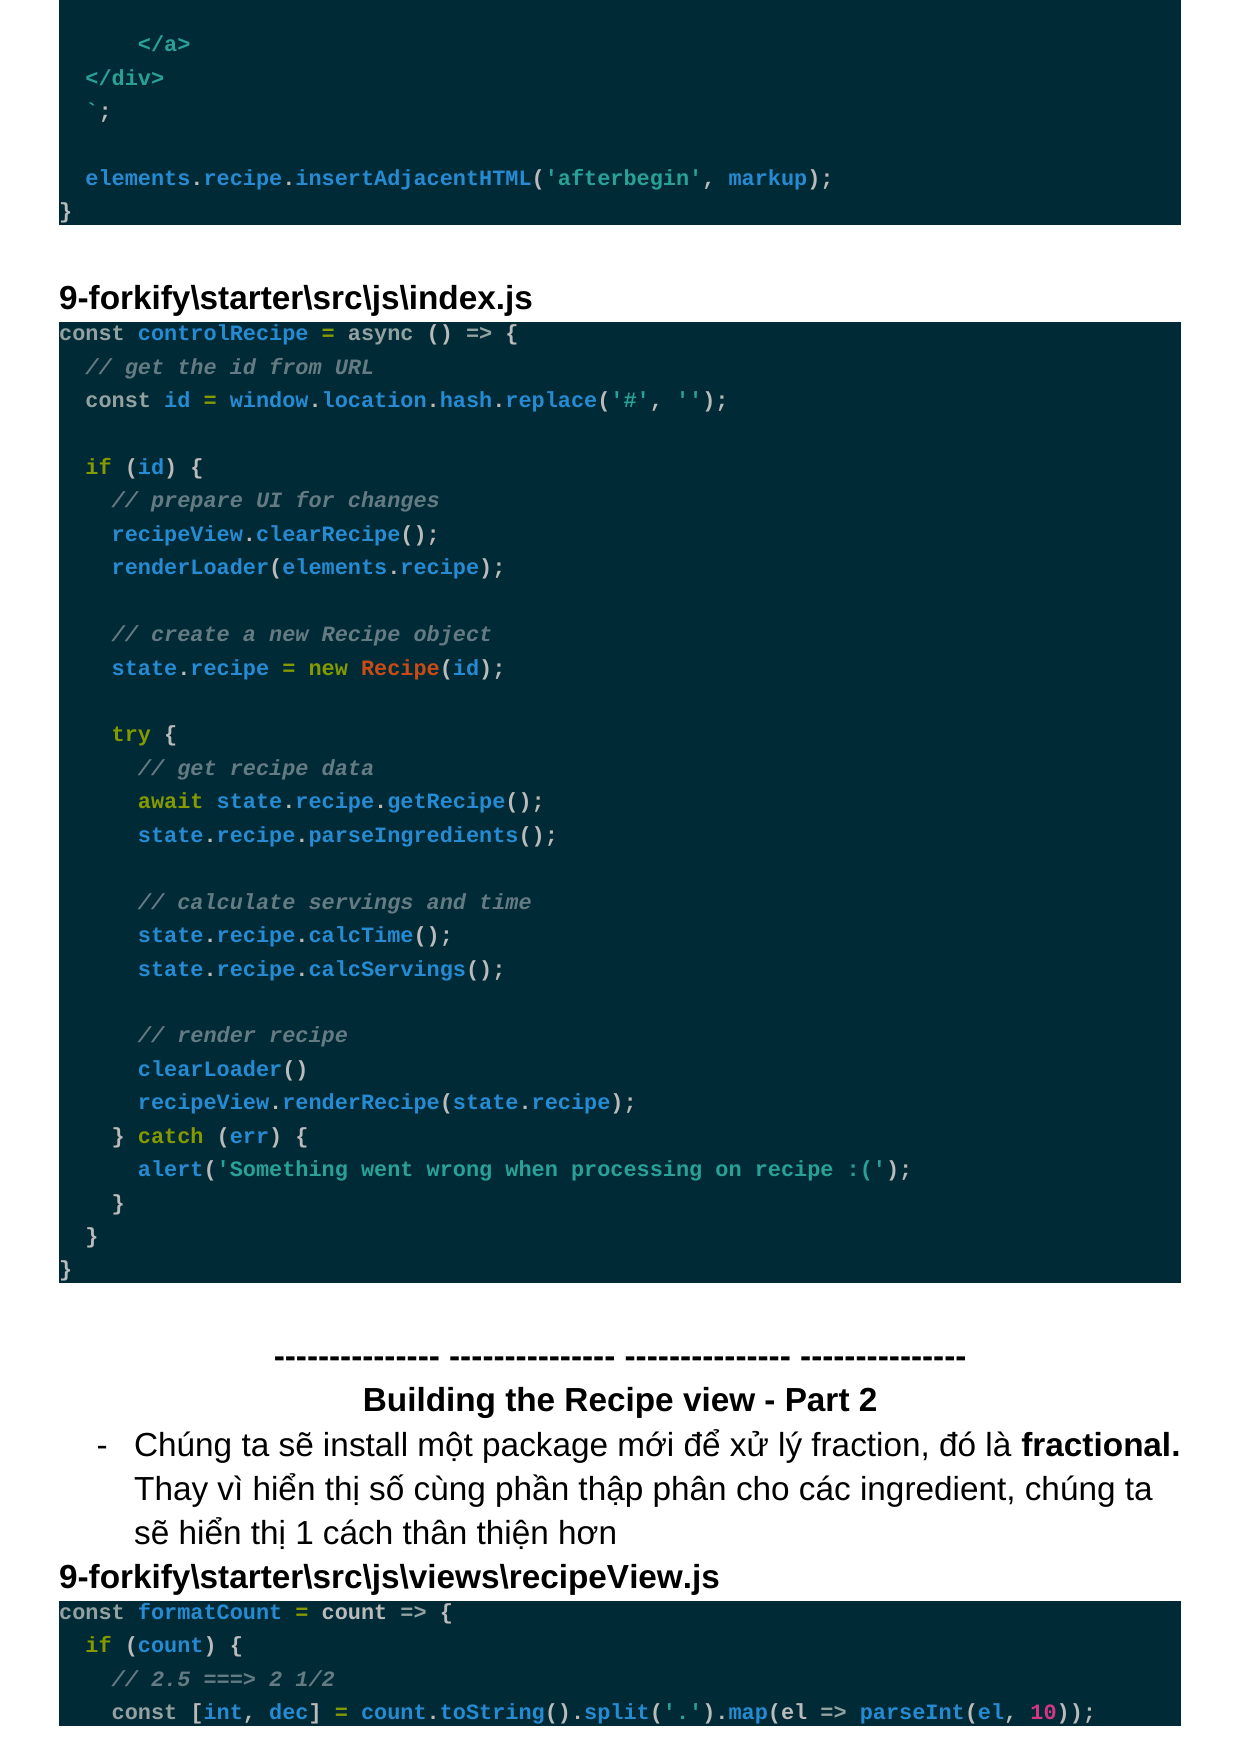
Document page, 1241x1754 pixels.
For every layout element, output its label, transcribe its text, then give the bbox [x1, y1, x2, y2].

text 9-forkify\starter\src\js\views\recipeView.js [59, 1557, 1181, 1596]
text if (id) { [59, 456, 1181, 481]
text const id = window.location.hash.replace('#', ''); [59, 389, 1181, 414]
text elements.recipe.insertAdjacentHTML('afterbegin', markup); [59, 167, 1181, 192]
text // create a new Recipe object [59, 623, 1181, 648]
text try { [59, 724, 1181, 748]
text `; [59, 100, 1181, 125]
text Building the Recipe view - Part 2 [59, 1380, 1181, 1419]
text } catch (err) { [59, 1125, 1181, 1150]
text const formatCount = count => { [59, 1601, 1181, 1626]
text alert('Something went wrong when processing on recipe :('); [59, 1158, 1181, 1183]
text renderLoader(elements.recipe); [59, 556, 1181, 581]
text --------------- --------------- --------------- --------------- [59, 1336, 1181, 1375]
text } [59, 1192, 1181, 1217]
text // 2.5 ===> 2 1/2 [59, 1668, 1181, 1693]
list Chúng ta sẽ install một package mới để xử lý fraction, đó là fractional. Thay vì hiển thị số cùng phần thập phân cho các ingredient, chúng ta sẽ hiển thị 1 cách thân thiện hơn [96, 1424, 1181, 1551]
text </a> [59, 33, 1181, 58]
text // render recipe [59, 1024, 1181, 1049]
text if (count) { [59, 1635, 1181, 1659]
text state.recipe.parseIngredients(); [59, 824, 1181, 849]
text } [59, 1259, 1181, 1283]
text recipeView.clearRecipe(); [59, 523, 1181, 548]
text const [int, dec] = count.toString().split('.').map(el => parseInt(el, 10)); [59, 1702, 1181, 1726]
text state.recipe = new Recipe(id); [59, 657, 1181, 682]
text 9-forkify\starter\src\js\index.js [59, 278, 1181, 317]
text recipeView.renderRecipe(state.recipe); [59, 1091, 1181, 1116]
text // get the id from URL [59, 356, 1181, 381]
text // prepare UI for changes [59, 489, 1181, 514]
text // get recipe data [59, 757, 1181, 782]
text clearLoader() [59, 1058, 1181, 1083]
text const controlRecipe = async () => { [59, 322, 1181, 347]
text // calculate servings and time [59, 891, 1181, 916]
text state.recipe.calcServings(); [59, 958, 1181, 982]
text </div> [59, 67, 1181, 92]
text } [59, 201, 1181, 225]
text state.recipe.calcTime(); [59, 924, 1181, 949]
text await state.recipe.getRecipe(); [59, 791, 1181, 815]
text } [59, 1225, 1181, 1250]
